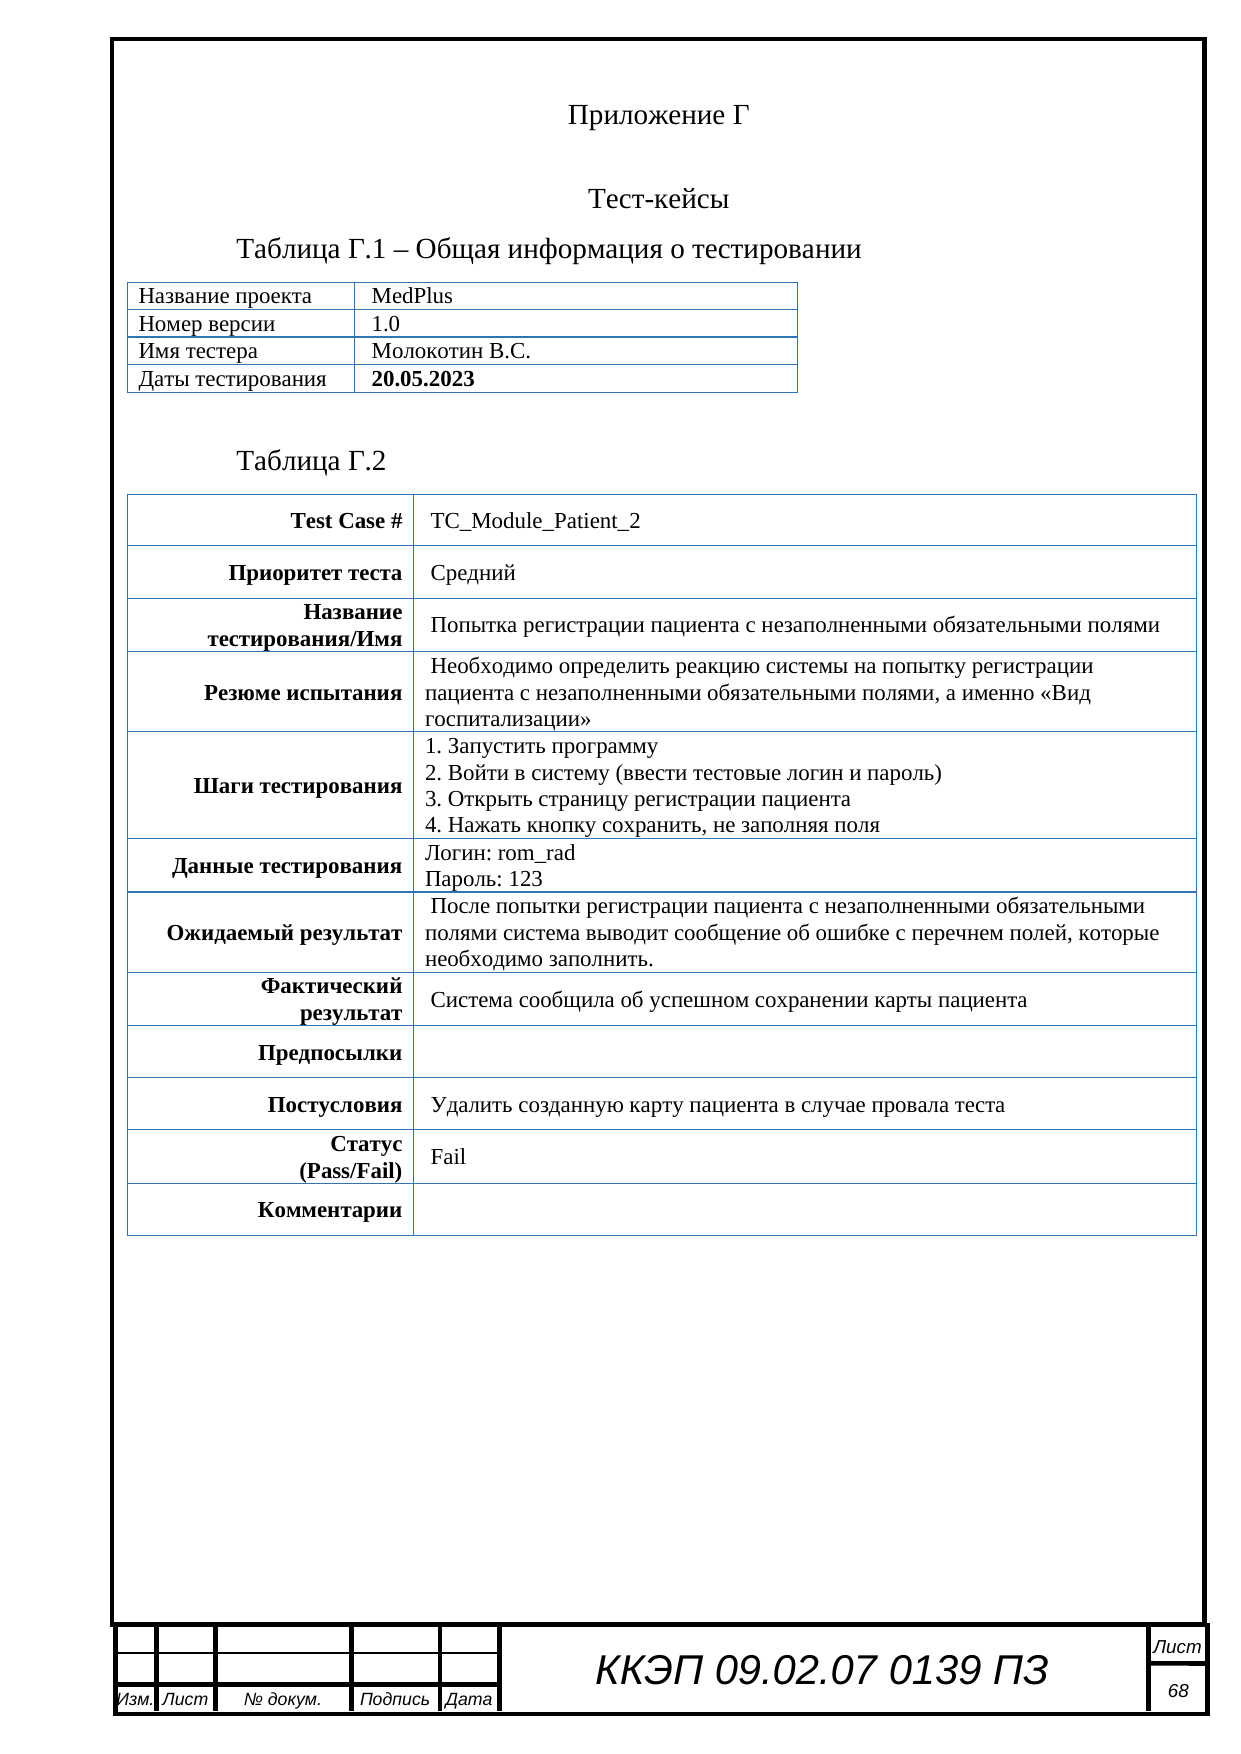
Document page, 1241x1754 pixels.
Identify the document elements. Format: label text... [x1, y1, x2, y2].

table_cell Средний [414, 546, 1196, 597]
table_header Test Case # [128, 495, 413, 545]
list Таблица Г.2 [148, 443, 1181, 477]
table_cell Система сообщила об успешном сохранении карты пациента [414, 973, 1196, 1025]
table_cell [414, 1184, 1196, 1235]
table_cell Постусловия [128, 1078, 413, 1129]
table_cell Fail [414, 1130, 1196, 1183]
table_cell Ожидаемый результат [128, 893, 413, 972]
table_cell Логин: rom_rad Пароль: 123 [414, 839, 1196, 891]
table_cell Попытка регистрации пациента с незаполненными обязательными полями [414, 599, 1196, 651]
table_cell Статус (Pass/Fail) [128, 1130, 413, 1183]
table_cell Удалить созданную карту пациента в случае провала теста [414, 1078, 1196, 1129]
list Приложение Г [136, 97, 1181, 131]
table_cell [414, 1026, 1196, 1077]
table_cell Шаги тестирования [128, 732, 413, 838]
table_header MedPlus [355, 283, 797, 309]
table_cell Резюме испытания [128, 652, 413, 731]
table_cell Необходимо определить реакцию системы на попытку регистрации пациента с незаполненными обязательными полями, а именно «Вид госпитализации» [414, 652, 1196, 731]
table_cell Имя тестера [128, 338, 354, 364]
table_cell Даты тестирования [128, 365, 354, 392]
table_header Название проекта [128, 283, 354, 309]
table_cell Фактический результат [128, 973, 413, 1025]
table_cell 1.0 [355, 310, 797, 336]
table_cell 1. Запустить программу 2. Войти в систему (ввести тестовые логин и пароль) 3. Открыть страницу регистрации пациента 4. Нажать кнопку сохранить, не заполняя поля [414, 732, 1196, 838]
table_cell Номер версии [128, 310, 354, 336]
table_cell Комментарии [128, 1184, 413, 1235]
table_cell Название тестирования/Имя [128, 599, 413, 651]
table_header TC_Module_Patient_2 [414, 495, 1196, 545]
table_cell После попытки регистрации пациента с незаполненными обязательными полями система выводит сообщение об ошибке с перечнем полей, которые необходимо заполнить. [414, 893, 1196, 972]
table_cell 20.05.2023 [355, 365, 797, 392]
list Таблица Г.1 – Общая информация о тестировании [148, 231, 1181, 265]
list Тест-кейсы [136, 181, 1181, 214]
table_cell Приоритет теста [128, 546, 413, 597]
table_cell Молокотин В.С. [355, 338, 797, 364]
table_cell Предпосылки [128, 1026, 413, 1077]
table_cell Данные тестирования [128, 839, 413, 891]
